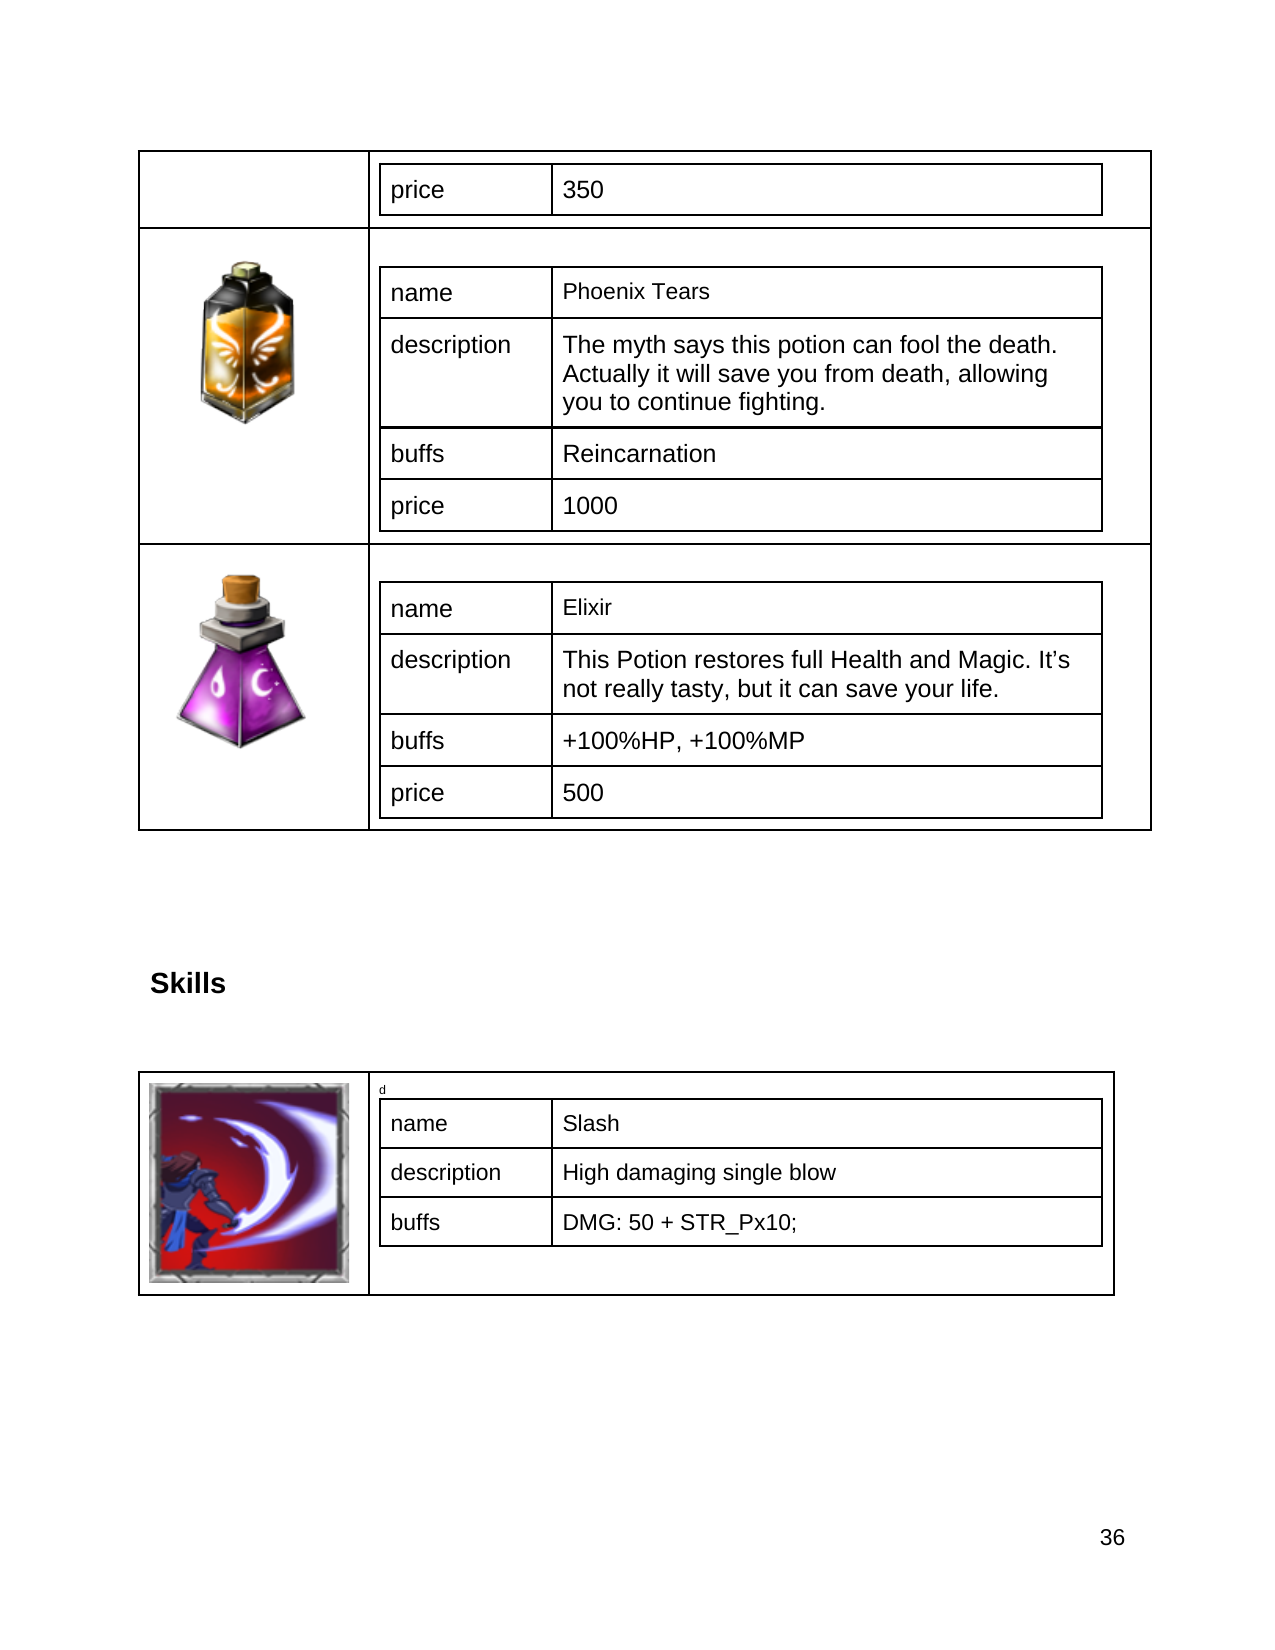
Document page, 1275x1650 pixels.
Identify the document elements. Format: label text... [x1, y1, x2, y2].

picture [149, 555, 350, 755]
table_cell [370, 229, 1150, 542]
subtitle Skills [150, 966, 1125, 999]
table_cell [140, 545, 368, 829]
table_cell [140, 152, 368, 227]
picture [149, 239, 350, 440]
picture [149, 1083, 350, 1283]
table_header d [370, 1073, 1113, 1293]
table_header [140, 1073, 368, 1293]
table_cell [140, 229, 368, 542]
table_cell [370, 545, 1150, 829]
table_cell [370, 152, 1150, 227]
